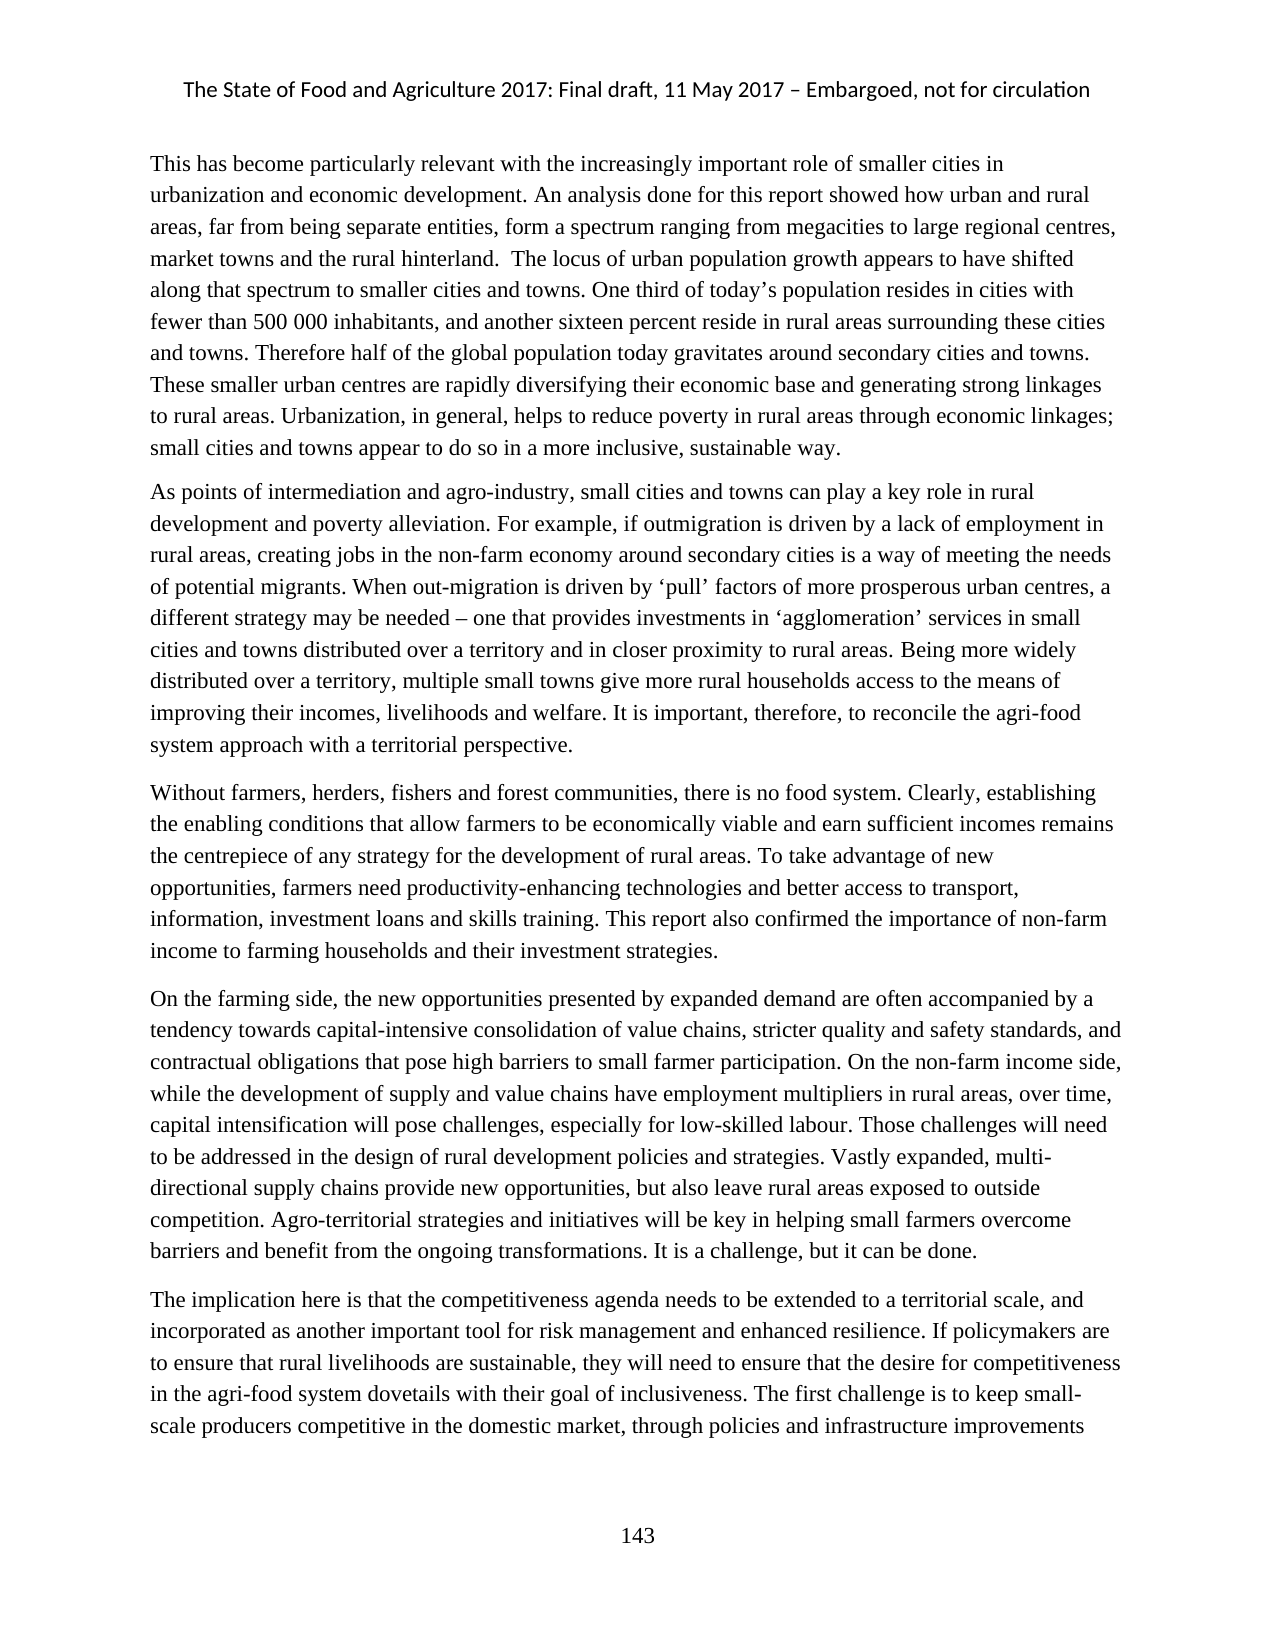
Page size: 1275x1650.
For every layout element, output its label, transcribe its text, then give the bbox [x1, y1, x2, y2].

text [150, 1286, 1125, 1438]
text As points of intermediation and agro-industry, small cities and towns can play a key role in rural development and poverty alleviation. For example, if outmigration is driven by a lack of employment in rural areas, creating jobs in the non-farm economy around secondary cities is a way of meeting the needs of potential migrants. When out-migration is driven by ‘pull’ factors of more prosperous urban centres, a different strategy may be needed – one that provides investments in ‘agglomeration’ services in small cities and towns distributed over a territory and in closer proximity to rural areas. Being more widely distributed over a territory, multiple small towns give more rural households access to the means of improving their incomes, livelihoods and welfare. It is important, therefore, to reconcile the agri-food system approach with a territorial perspective. [150, 478, 1125, 757]
text Without farmers, herders, fishers and forest communities, there is no food system. Clearly, establishing the enabling conditions that allow farmers to be economically viable and earn sufficient incomes remains the centrepiece of any strategy for the development of rural areas. To take advantage of new opportunities, farmers need productivity-enhancing technologies and better access to transport, information, investment loans and skills training. This report also confirmed the importance of non-farm income to farming households and their investment strategies. [150, 779, 1125, 963]
text On the farming side, the new opportunities presented by expanded demand are often accompanied by a tendency towards capital-intensive consolidation of value chains, stricter quality and safety standards, and contractual obligations that pose high barriers to small farmer participation. On the non-farm income side, while the development of supply and value chains have employment multipliers in rural areas, over time, capital intensification will pose challenges, especially for low-skilled labour. Those challenges will need to be addressed in the design of rural development policies and strategies. Vastly expanded, multi-directional supply chains provide new opportunities, but also leave rural areas exposed to outside competition. Agro-territorial strategies and initiatives will be key in helping small farmers overcome barriers and benefit from the ongoing transformations. It is a challenge, but it can be done. [150, 985, 1125, 1264]
text This has become particularly relevant with the increasingly important role of smaller cities in urbanization and economic development. An analysis done for this report showed how urban and rural areas, far from being separate entities, form a spectrum ranging from megacities to large regional centres, market towns and the rural hinterland. The locus of urban population growth appears to have shifted along that spectrum to smaller cities and towns. One third of today’s population resides in cities with fewer than 500 000 inhabitants, and another sixteen percent reside in rural areas surrounding these cities and towns. Therefore half of the global population today gravitates around secondary cities and towns. These smaller urban centres are rapidly diversifying their economic base and generating strong linkages to rural areas. Urbanization, in general, helps to reduce poverty in rural areas through economic linkages; small cities and towns appear to do so in a more inclusive, sustainable way. [150, 150, 1125, 460]
